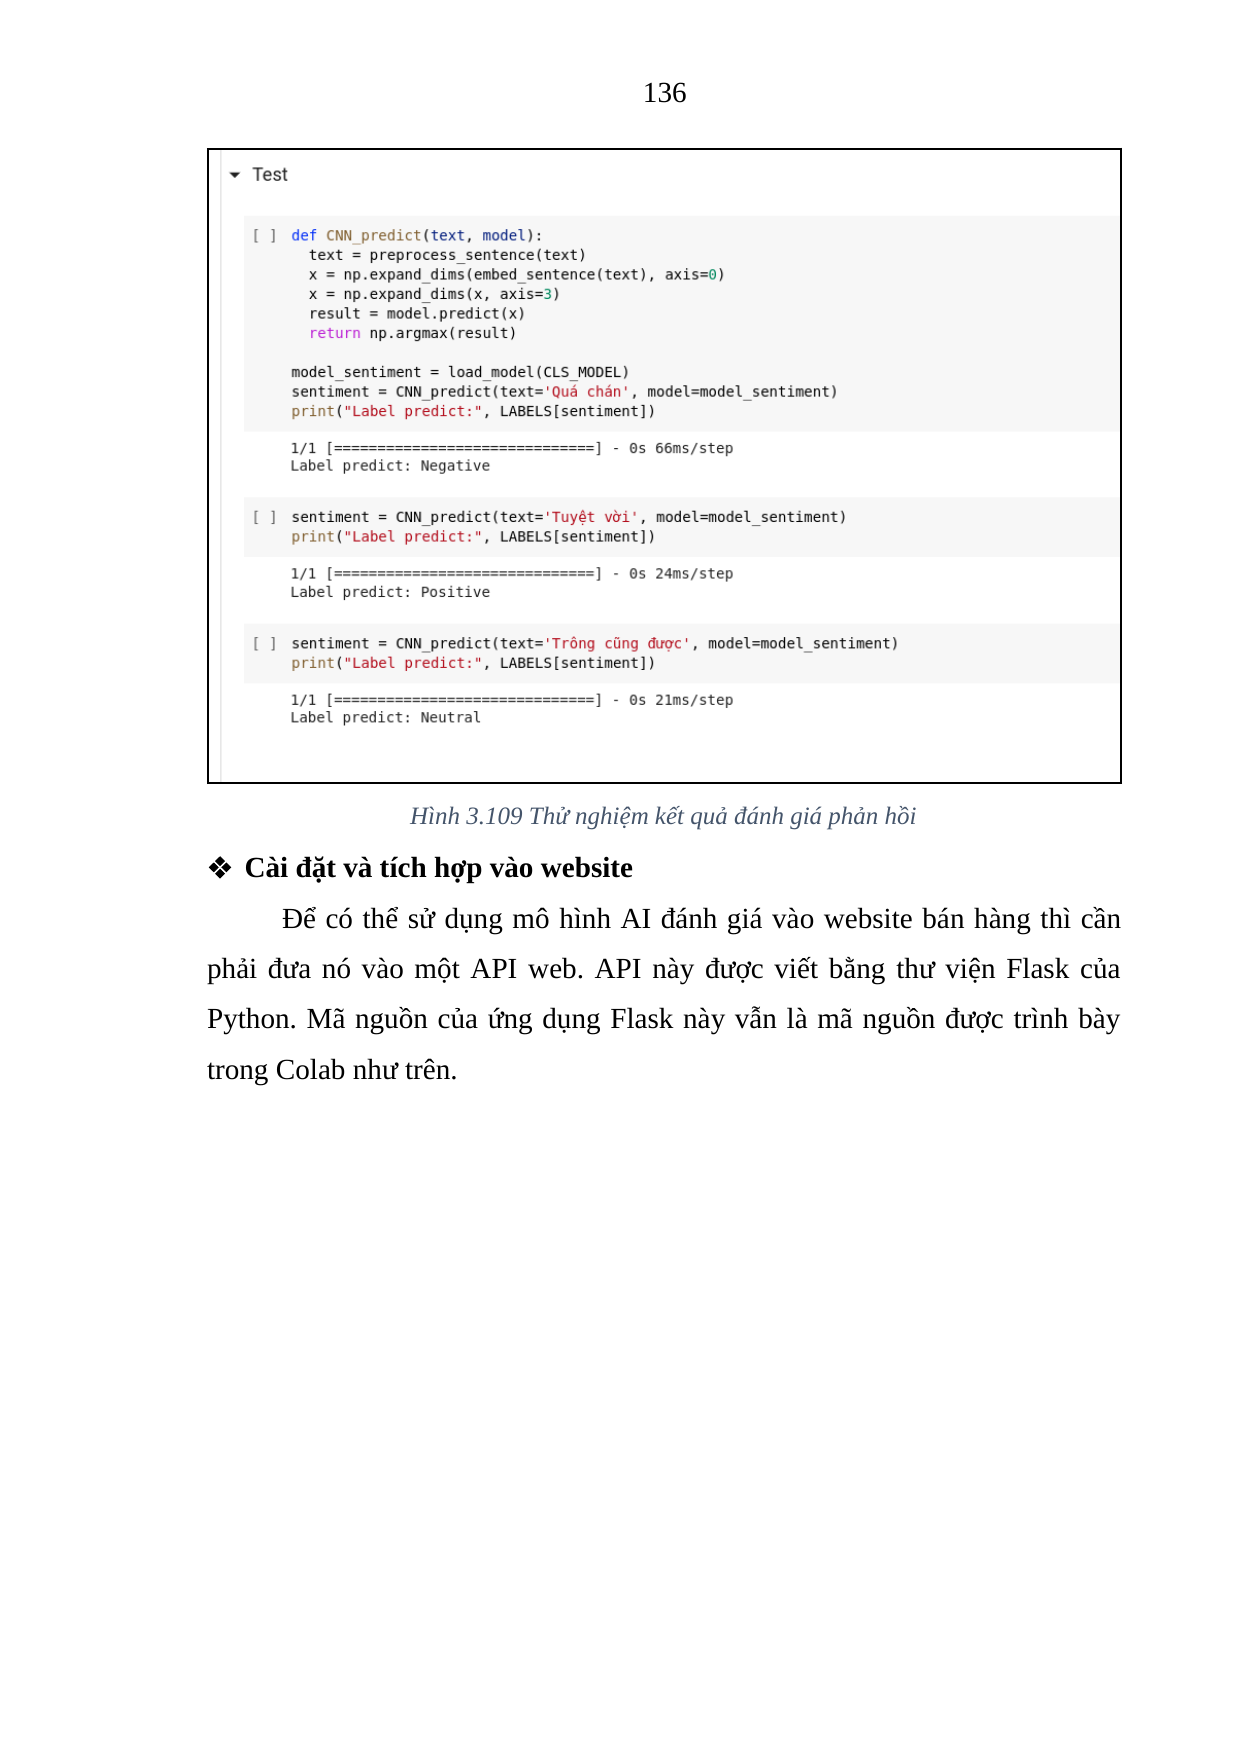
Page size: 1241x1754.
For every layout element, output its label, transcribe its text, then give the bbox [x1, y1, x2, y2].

list Cài đặt và tích hợp vào website [207, 851, 1122, 884]
text Để có thể sử dụng mô hình AI đánh giá vào website bán hàng thì cần phải đưa nó vào một API web. API này được viết bằng thư viện Flask của Python. Mã nguồn của ứng dụng Flask này vẫn là mã nguồn được trình bày trong Colab như trên. [207, 901, 1122, 1085]
picture [209, 150, 1120, 782]
